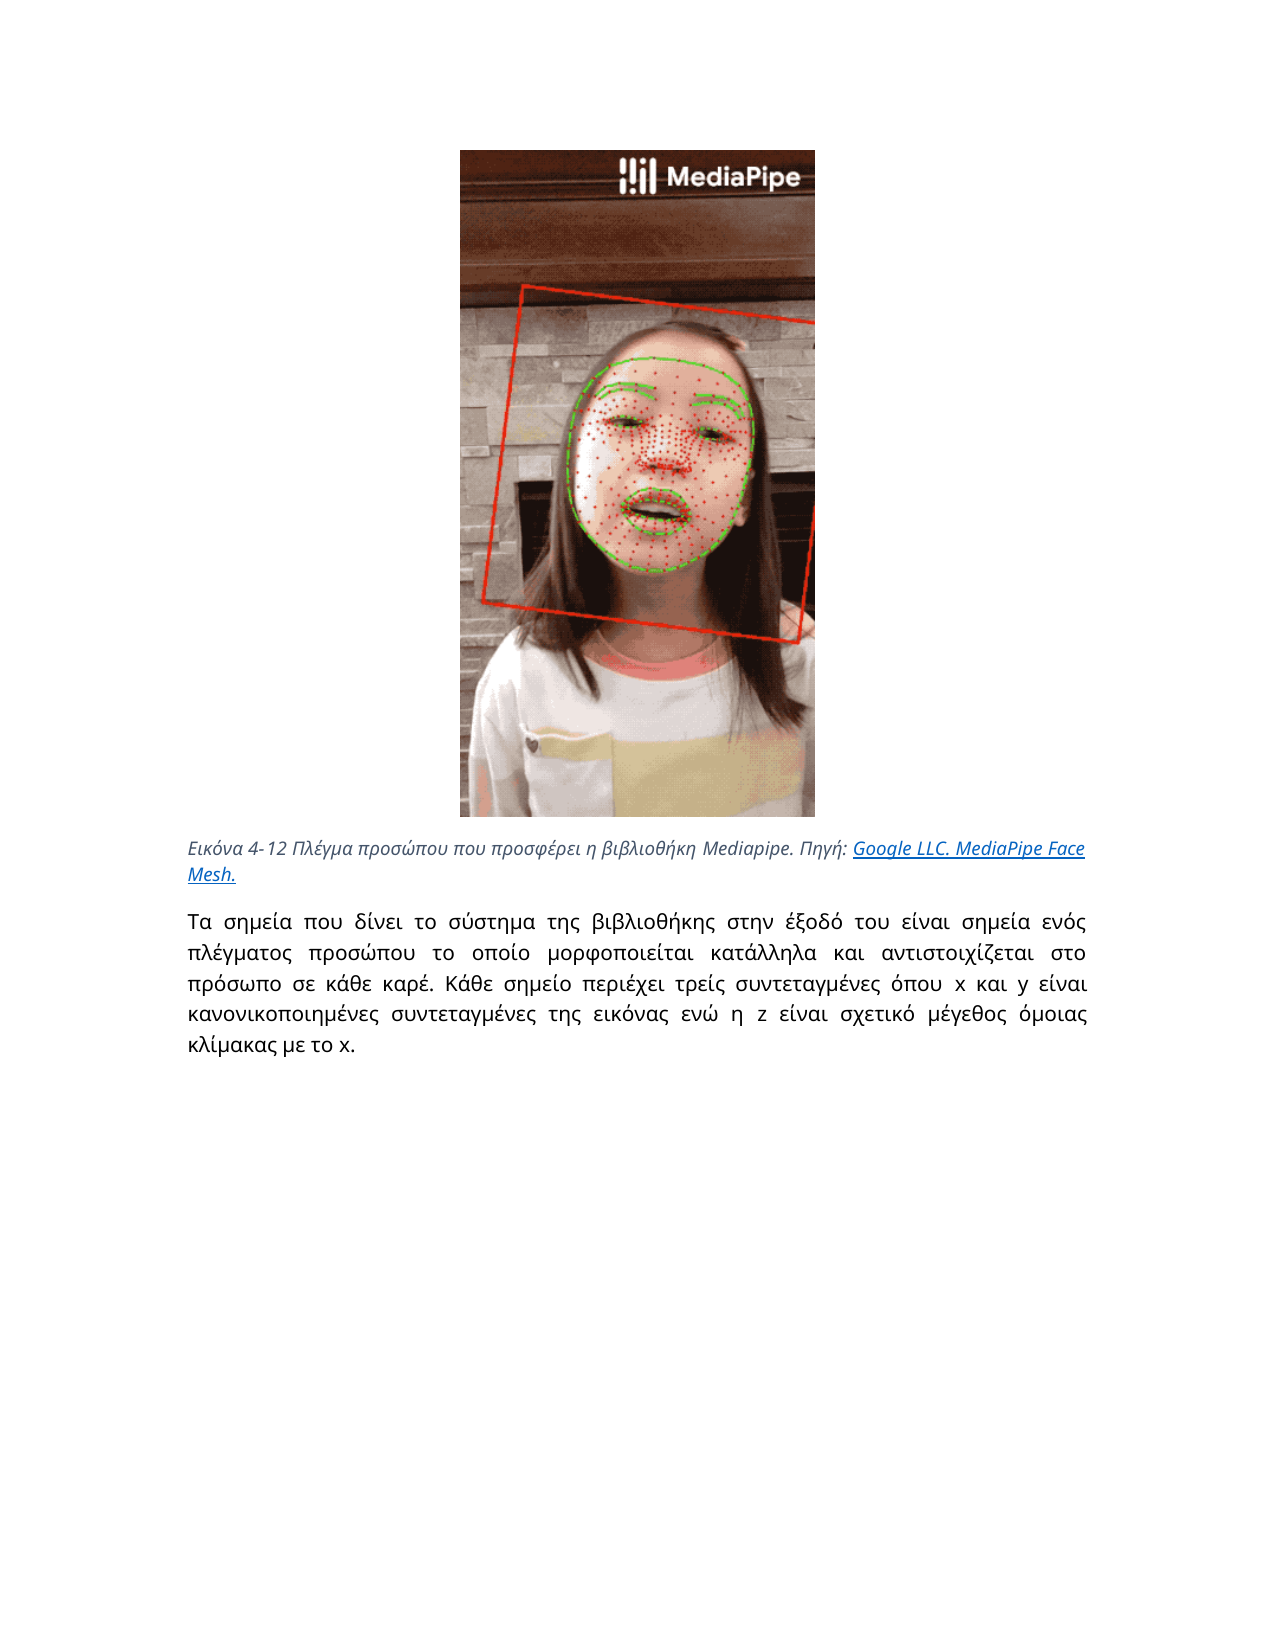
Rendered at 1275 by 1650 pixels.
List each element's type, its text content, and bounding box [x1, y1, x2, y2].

picture [460, 150, 815, 817]
text Τα σημεία που δίνει το σύστημα της βιβλιοθήκης στην έξοδό του είναι σημεία ενός πλέγματος προσώπου το οποίο μορφοποιείται κατάλληλα και αντιστοιχίζεται στο πρόσωπο σε κάθε καρέ. Κάθε σημείο περιέχει τρείς συντεταγμένες όπου x και y είναι κανονικοποιημένες συντεταγμένες της εικόνας ενώ η z είναι σχετικό μέγεθος όμοιας κλίμακας με το x. [187, 907, 1087, 1058]
